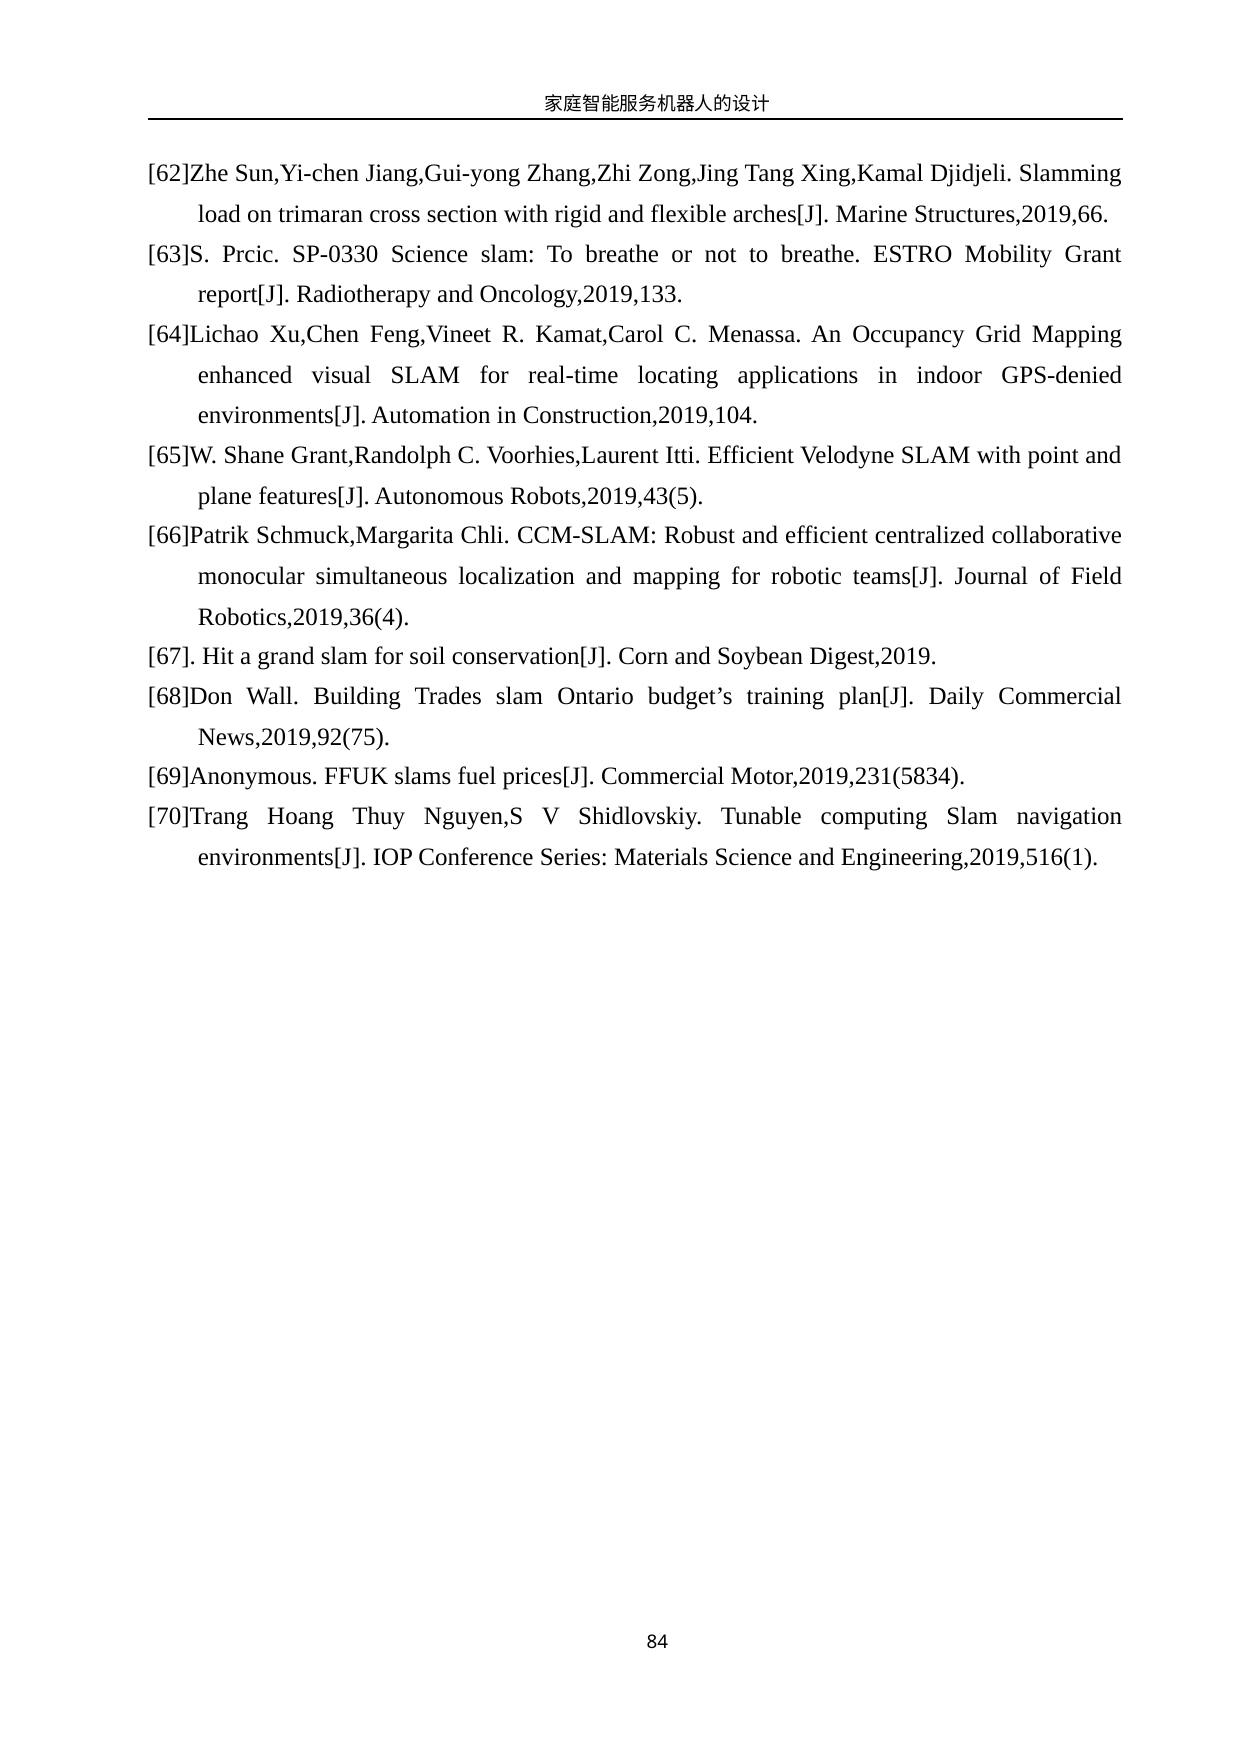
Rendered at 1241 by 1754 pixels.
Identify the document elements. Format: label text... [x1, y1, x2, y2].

text [64]Lichao Xu,Chen Feng,Vineet R. Kamat,Carol C. Menassa. An Occupancy Grid Mapping enhanced visual SLAM for real-time locating applications in indoor GPS-denied environments[J]. Automation in Construction,2019,104. [148, 317, 1123, 431]
text [69]Anonymous. FFUK slams fuel prices[J]. Commercial Motor,2019,231(5834). [148, 759, 1123, 792]
text [63]S. Prcic. SP-0330 Science slam: To breathe or not to breathe. ESTRO Mobility Grant report[J]. Radiotherapy and Oncology,2019,133. [148, 237, 1123, 310]
text [67]. Hit a grand slam for soil conservation[J]. Corn and Soybean Digest,2019. [148, 639, 1123, 672]
text [65]W. Shane Grant,Randolph C. Voorhies,Laurent Itti. Efficient Velodyne SLAM with point and plane features[J]. Autonomous Robots,2019,43(5). [148, 438, 1123, 511]
text [68]Don Wall. Building Trades slam Ontario budget’s training plan[J]. Daily Commercial News,2019,92(75). [148, 679, 1123, 752]
text [70]Trang Hoang Thuy Nguyen,S V Shidlovskiy. Tunable computing Slam navigation environments[J]. IOP Conference Series: Materials Science and Engineering,2019,516(1). [148, 799, 1123, 872]
text [66]Patrik Schmuck,Margarita Chli. CCM‐SLAM: Robust and efficient centralized collaborative monocular simultaneous localization and mapping for robotic teams[J]. Journal of Field Robotics,2019,36(4). [148, 518, 1123, 632]
text [62]Zhe Sun,Yi-chen Jiang,Gui-yong Zhang,Zhi Zong,Jing Tang Xing,Kamal Djidjeli. Slamming load on trimaran cross section with rigid and flexible arches[J]. Marine Structures,2019,66. [148, 157, 1123, 230]
